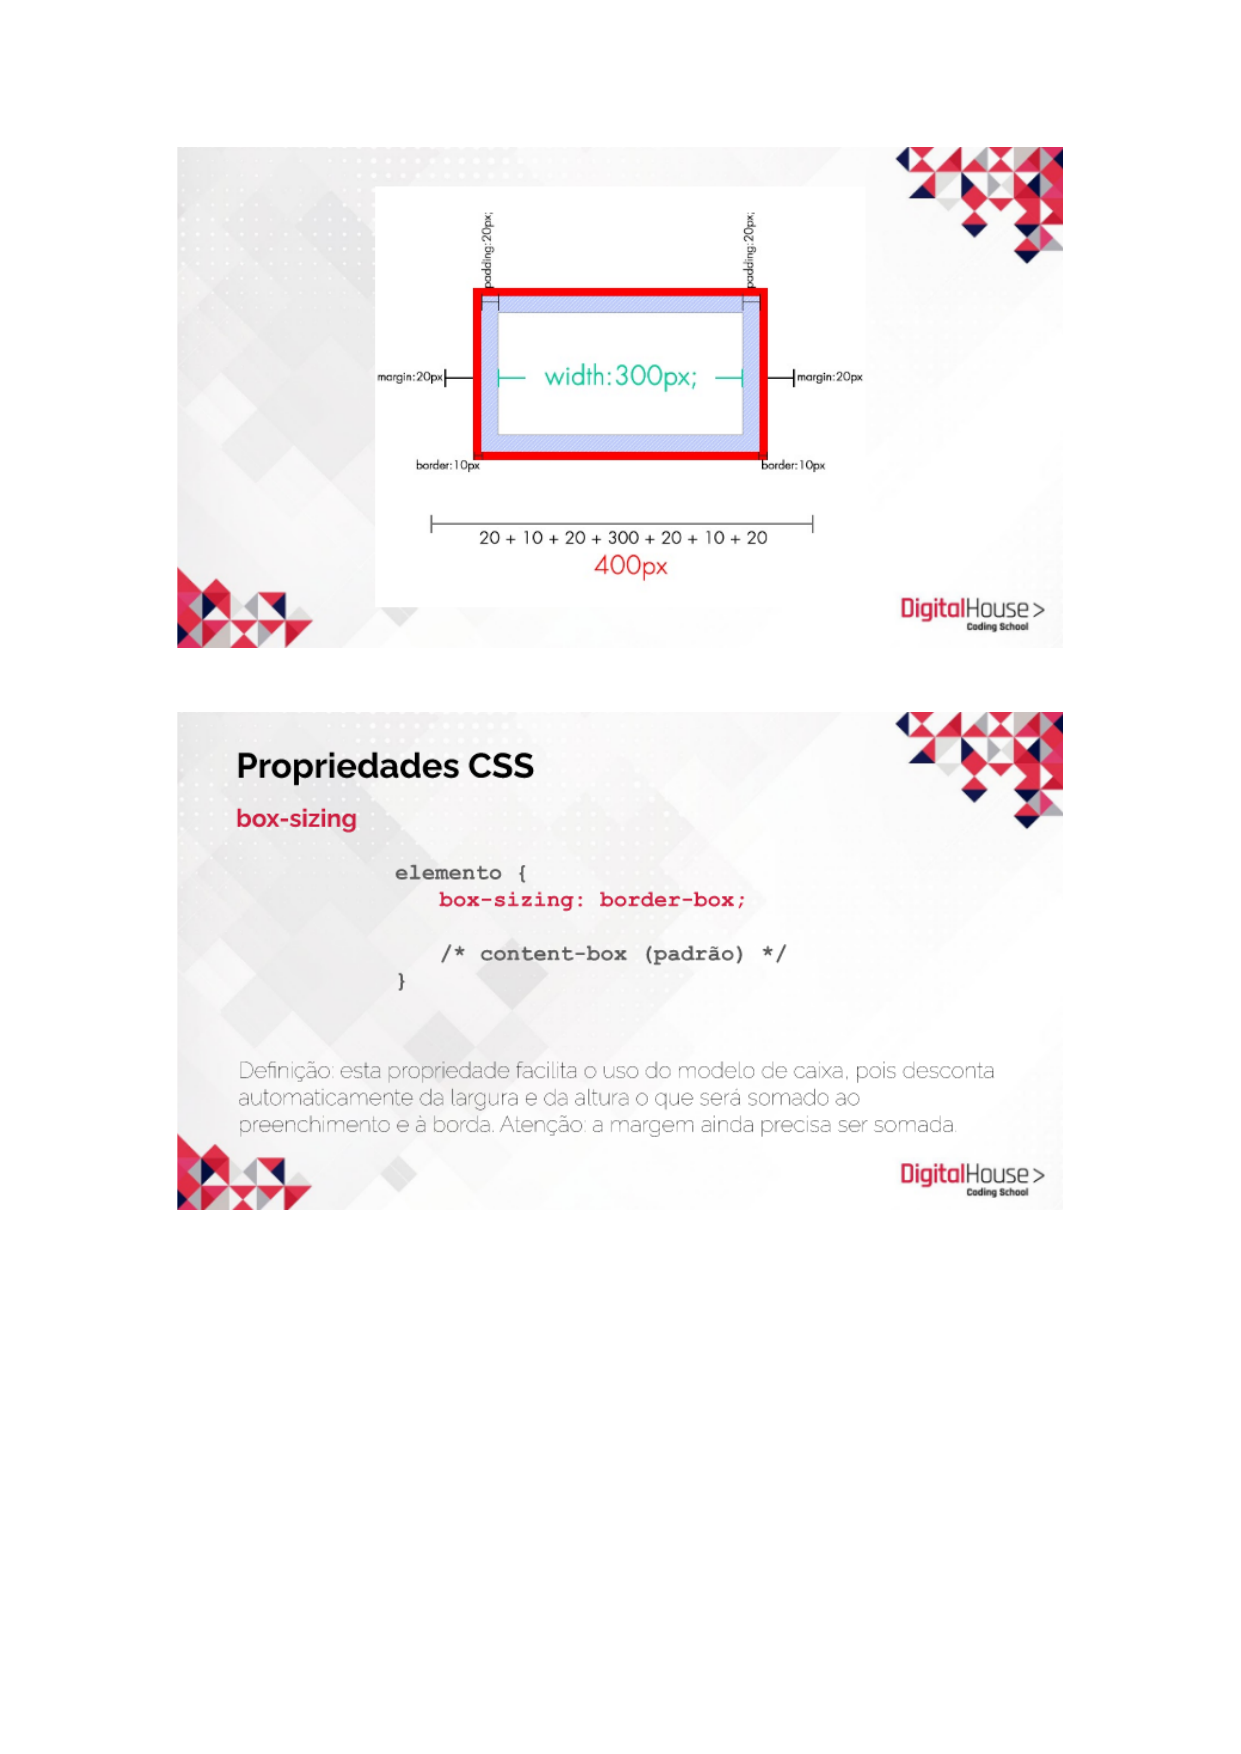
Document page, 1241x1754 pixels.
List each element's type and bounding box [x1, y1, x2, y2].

picture [177, 712, 1063, 1210]
picture [177, 147, 1063, 648]
